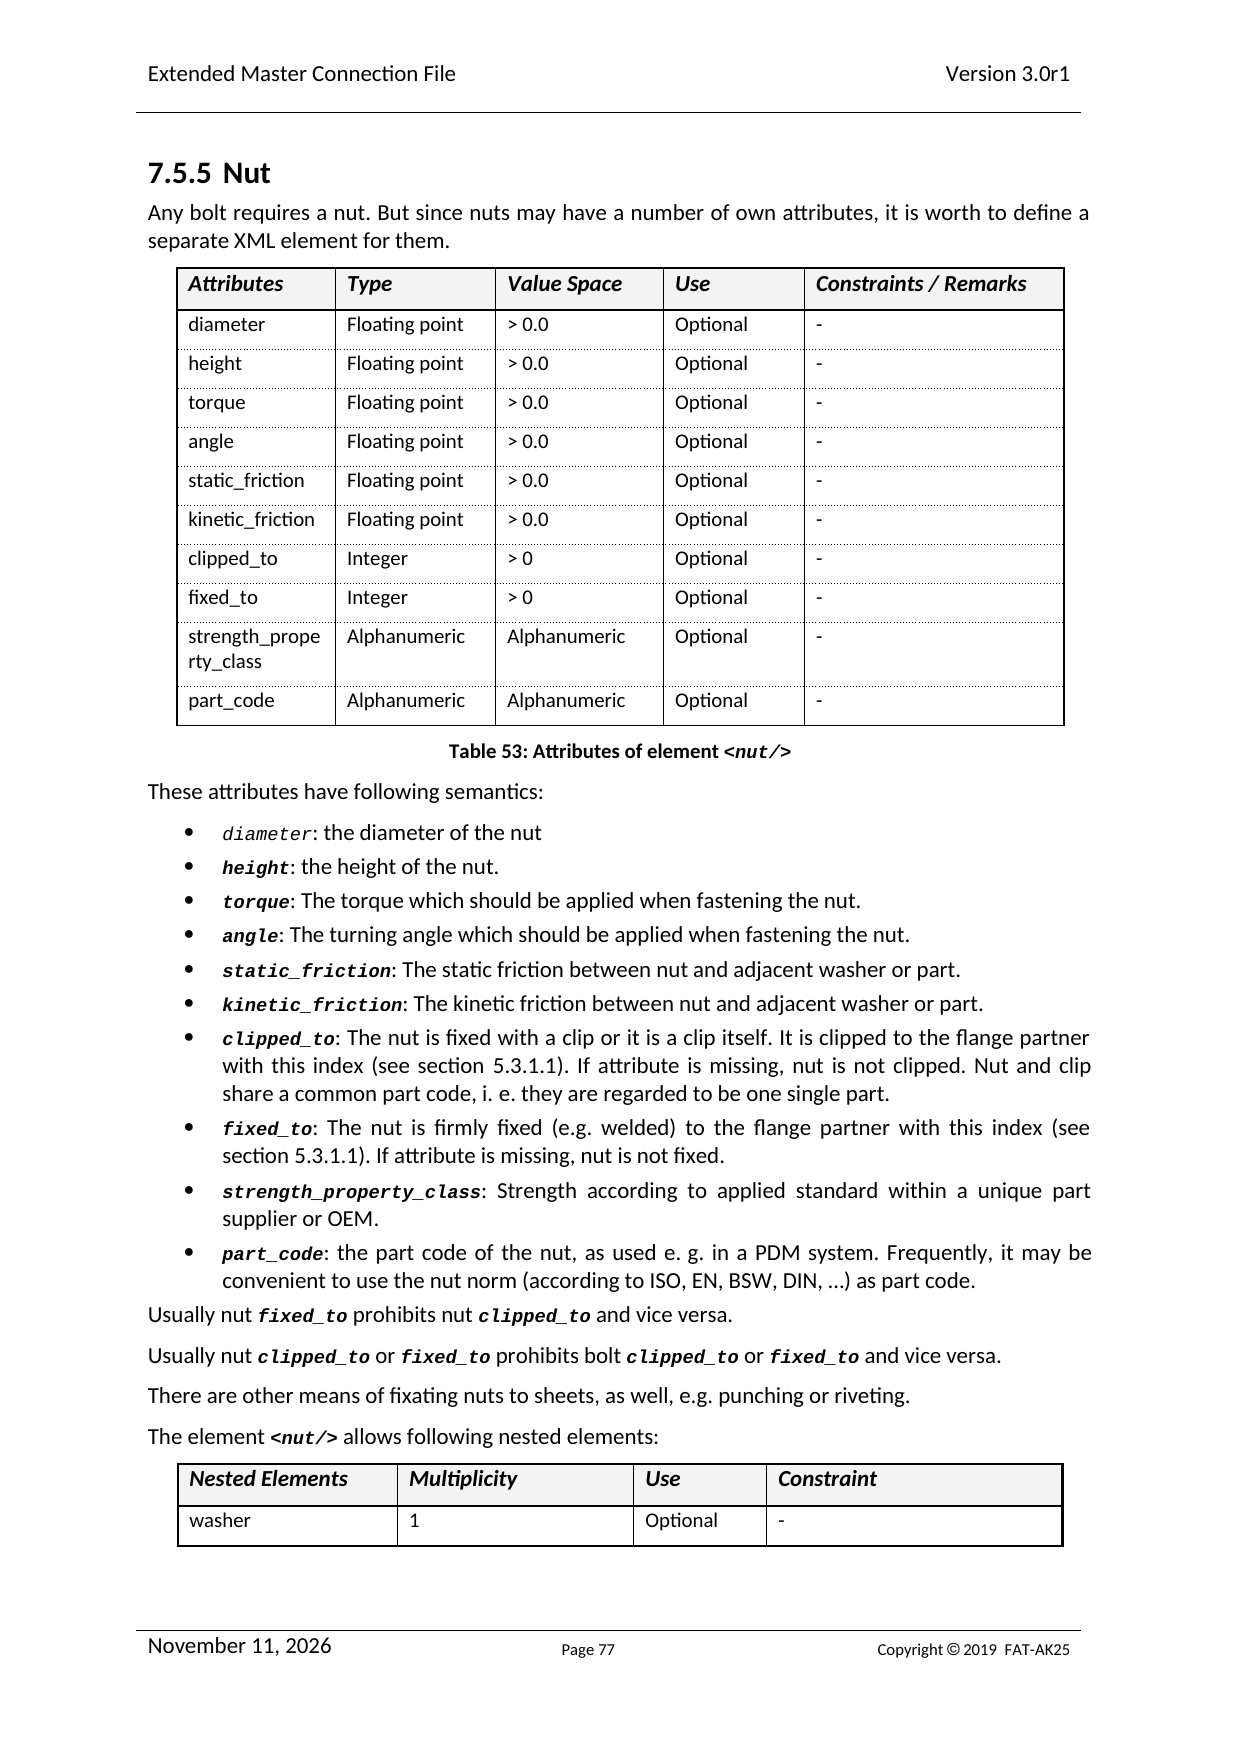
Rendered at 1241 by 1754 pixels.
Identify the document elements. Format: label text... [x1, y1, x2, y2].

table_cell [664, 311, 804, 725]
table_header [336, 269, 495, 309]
text There are other means of fixating nuts to sheets, as well, e.g. punching or riveting. [148, 1381, 1092, 1409]
list diameter: the diameter of the nut [185, 818, 1092, 846]
text The element <nut/> allows following nested elements: [148, 1422, 1092, 1450]
text Any bolt requires a nut. But since nuts may have a number of own attributes, it is worth to define a separate XML element for them. [148, 198, 1092, 254]
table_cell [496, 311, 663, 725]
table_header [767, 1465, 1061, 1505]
list height: the height of the nut. [185, 852, 1092, 880]
list angle: The turning angle which should be applied when fastening the nut. [185, 920, 1092, 948]
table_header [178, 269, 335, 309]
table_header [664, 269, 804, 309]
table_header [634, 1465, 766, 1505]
text Usually nut fixed_to prohibits nut clipped_to and vice versa. [148, 1300, 1092, 1328]
subtitle Nut [148, 154, 1092, 192]
list torque: The torque which should be applied when fastening the nut. [185, 886, 1092, 914]
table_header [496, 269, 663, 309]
list fixed_to: The nut is firmly fixed (e.g. welded) to the flange partner with this index (see section 5.3.1.1). If attribute is missing, nut is not fixed. [185, 1113, 1092, 1169]
list part_code: the part code of the nut, as used e. g. in a PDM system. Frequently, it may be convenient to use the nut norm (according to ISO, EN, BSW, DIN, …) as part code. [185, 1238, 1092, 1294]
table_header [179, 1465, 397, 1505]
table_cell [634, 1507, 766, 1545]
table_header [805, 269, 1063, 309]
text These attributes have following semantics: [148, 777, 1092, 805]
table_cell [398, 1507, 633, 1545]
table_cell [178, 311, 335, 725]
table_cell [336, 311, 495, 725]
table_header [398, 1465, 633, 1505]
list static_friction: The static friction between nut and adjacent washer or part. [185, 955, 1092, 983]
text Table 53: Attributes of element <nut/> [148, 739, 1092, 764]
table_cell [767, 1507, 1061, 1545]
list kinetic_friction: The kinetic friction between nut and adjacent washer or part. [185, 989, 1092, 1017]
list clipped_to: The nut is fixed with a clip or it is a clip itself. It is clipped to the flange partner with this index (see section 5.3.1.1). If attribute is missing, nut is not clipped. Nut and clip share a common part code, i. e. they are regarded to be one single part. [185, 1023, 1092, 1107]
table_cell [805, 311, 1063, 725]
list strength_property_class: Strength according to applied standard within a unique part supplier or OEM. [185, 1176, 1092, 1232]
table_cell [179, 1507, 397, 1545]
text Usually nut clipped_to or fixed_to prohibits bolt clipped_to or fixed_to and vice versa. [148, 1341, 1092, 1369]
